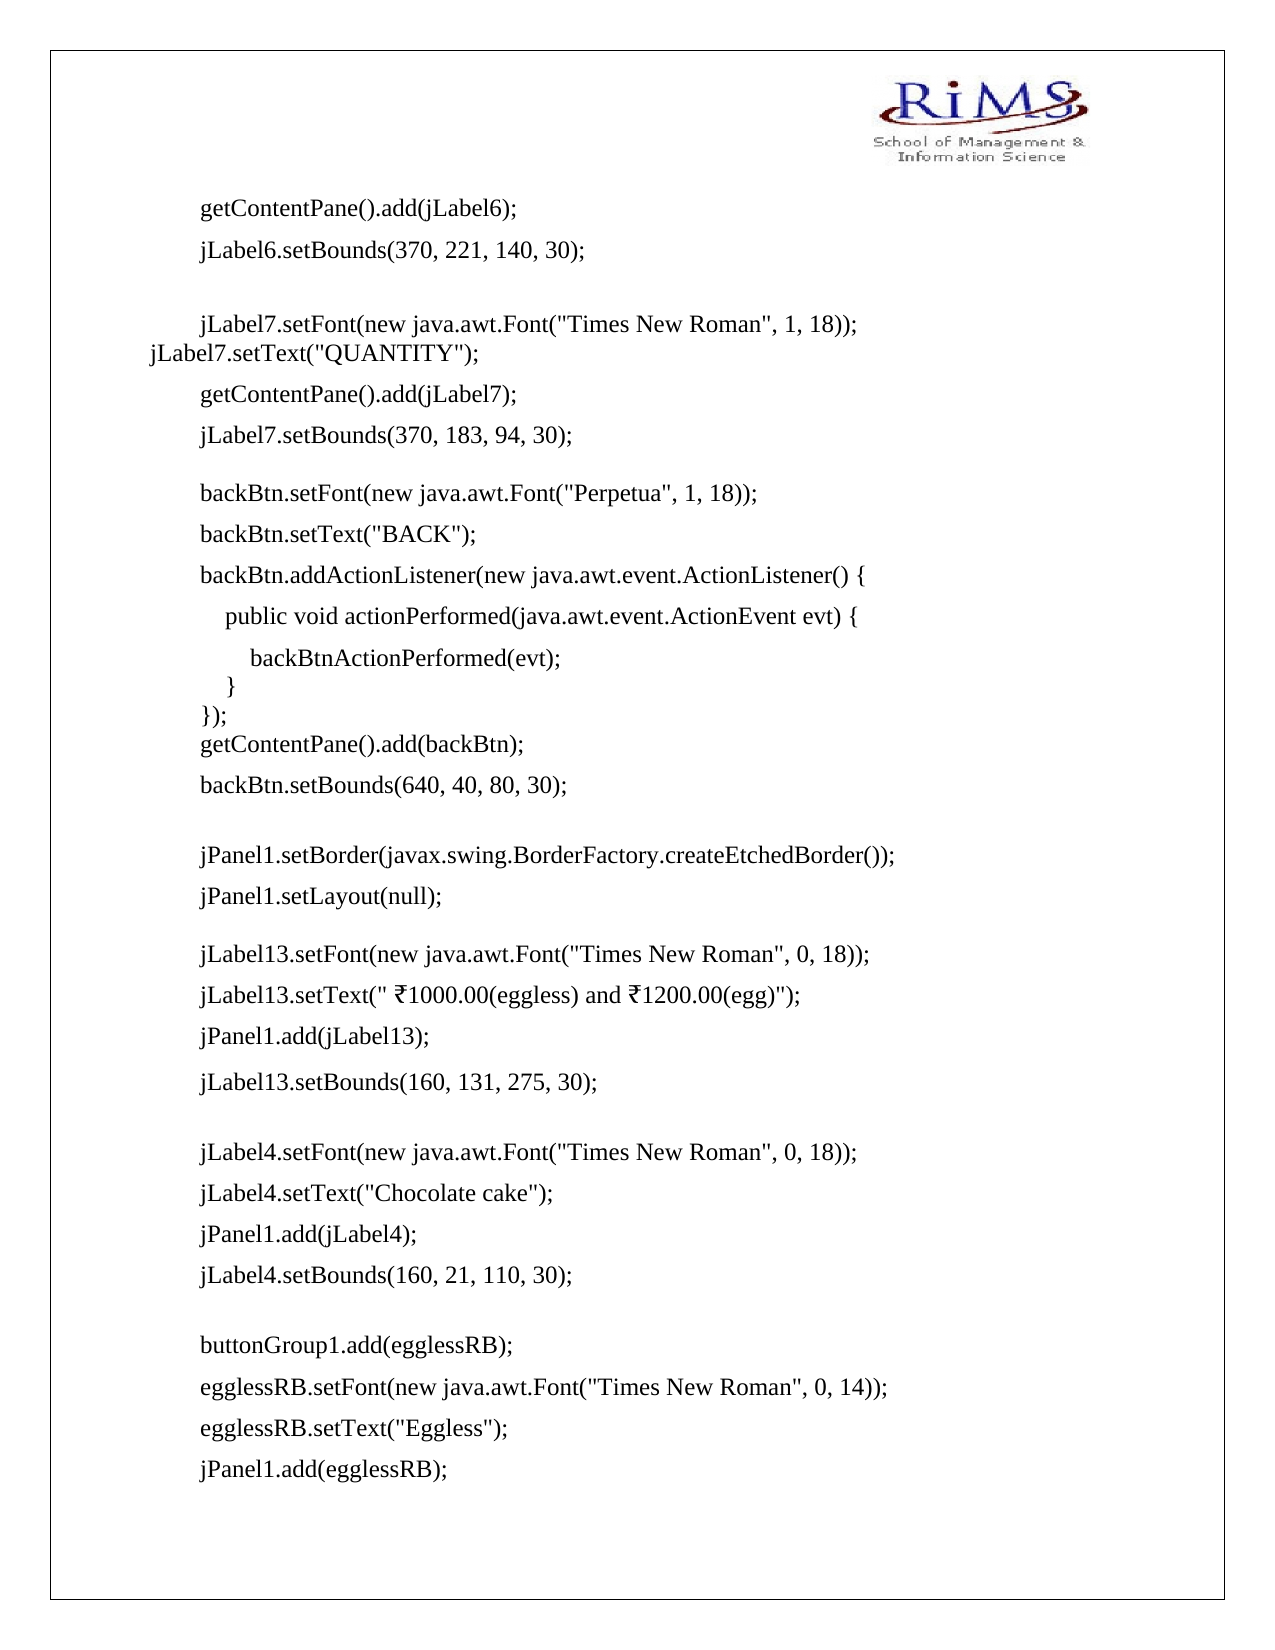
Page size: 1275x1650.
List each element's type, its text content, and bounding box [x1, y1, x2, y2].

text jPanel1.setLayout(null); [150, 881, 1125, 910]
text egglessRB.setText("Eggless"); [150, 1413, 1125, 1442]
text jLabel4.setFont(new java.awt.Font("Times New Roman", 0, 18)); [150, 1137, 1125, 1166]
text jLabel13.setText(" ₹1000.00(eggless) and ₹1200.00(egg)"); [150, 980, 1125, 1009]
text jPanel1.add(egglessRB); [150, 1454, 1125, 1483]
text jLabel13.setBounds(160, 131, 275, 30); [150, 1067, 1125, 1096]
text jLabel7.setFont(new java.awt.Font("Times New Roman", 1, 18)); jLabel7.setText("QUANTITY"); [150, 309, 1125, 366]
text backBtn.setText("BACK"); [150, 519, 1125, 548]
text jPanel1.add(jLabel13); [150, 1021, 1125, 1050]
text } [150, 671, 1125, 700]
text backBtn.setFont(new java.awt.Font("Perpetua", 1, 18)); [150, 478, 1125, 506]
text backBtnActionPerformed(evt); [150, 643, 1125, 671]
text jPanel1.add(jLabel4); [150, 1219, 1125, 1248]
text jLabel4.setText("Chocolate cake"); [150, 1178, 1125, 1207]
text getContentPane().add(backBtn); [150, 729, 1125, 758]
text jLabel4.setBounds(160, 21, 110, 30); [150, 1261, 1125, 1289]
text jPanel1.setBorder(javax.swing.BorderFactory.createEtchedBorder()); [150, 840, 1125, 869]
text jLabel13.setFont(new java.awt.Font("Times New Roman", 0, 18)); [150, 939, 1125, 968]
text }); [150, 700, 1125, 729]
picture [871, 75, 1091, 166]
text getContentPane().add(jLabel7); [150, 379, 1125, 408]
text public void actionPerformed(java.awt.event.ActionEvent evt) { [150, 601, 1125, 630]
text jLabel6.setBounds(370, 221, 140, 30); [150, 235, 1125, 263]
text egglessRB.setFont(new java.awt.Font("Times New Roman", 0, 14)); [150, 1372, 1125, 1401]
text backBtn.setBounds(640, 40, 80, 30); [150, 770, 1125, 799]
text jLabel7.setBounds(370, 183, 94, 30); [150, 420, 1125, 449]
text buttonGroup1.add(egglessRB); [150, 1331, 1125, 1359]
text backBtn.addActionListener(new java.awt.event.ActionListener() { [150, 560, 1125, 589]
text getContentPane().add(jLabel6); [150, 193, 1125, 222]
